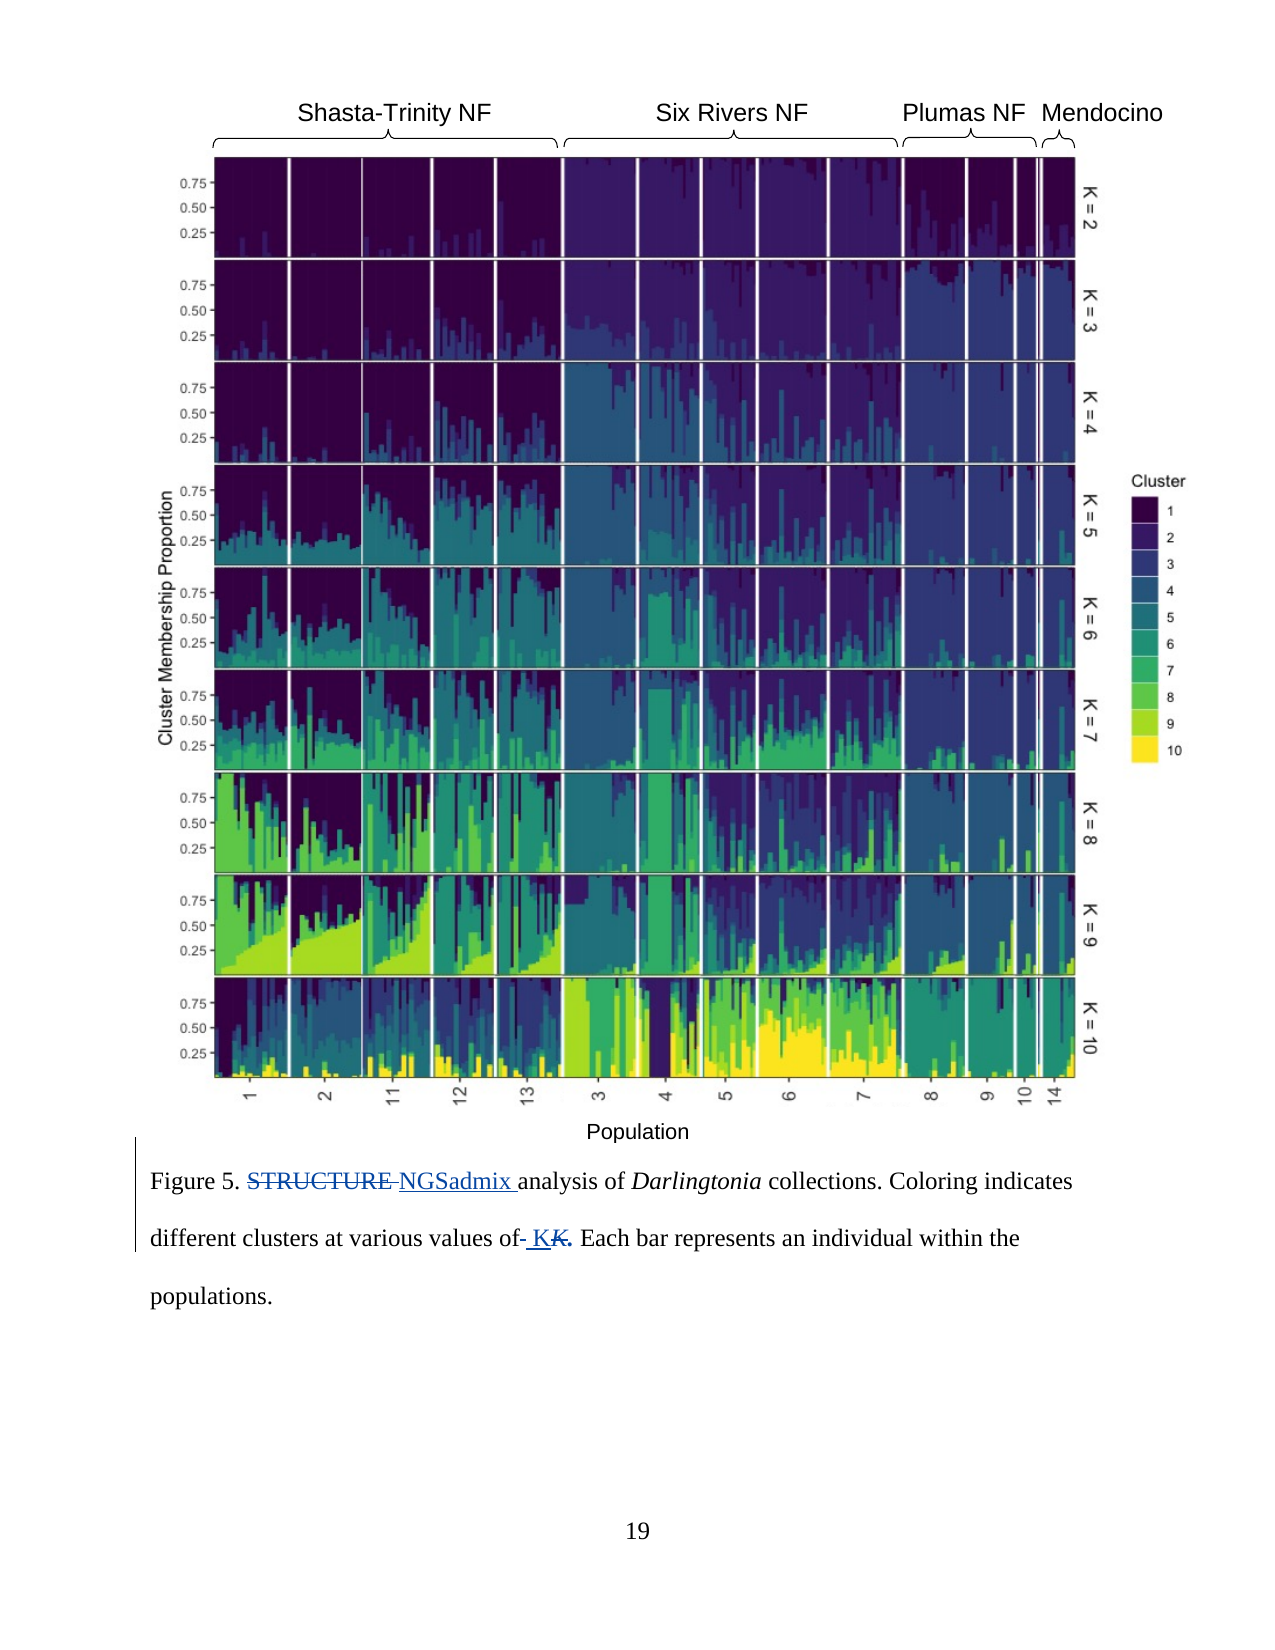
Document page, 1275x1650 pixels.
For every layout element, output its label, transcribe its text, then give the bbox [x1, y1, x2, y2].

text Figure 5. analysis of Darlingtonia collections. Coloring indicates different clusters at various values of. Each bar represents an individual within the populations. [150, 1108, 1125, 1310]
picture [150, 150, 1203, 1107]
